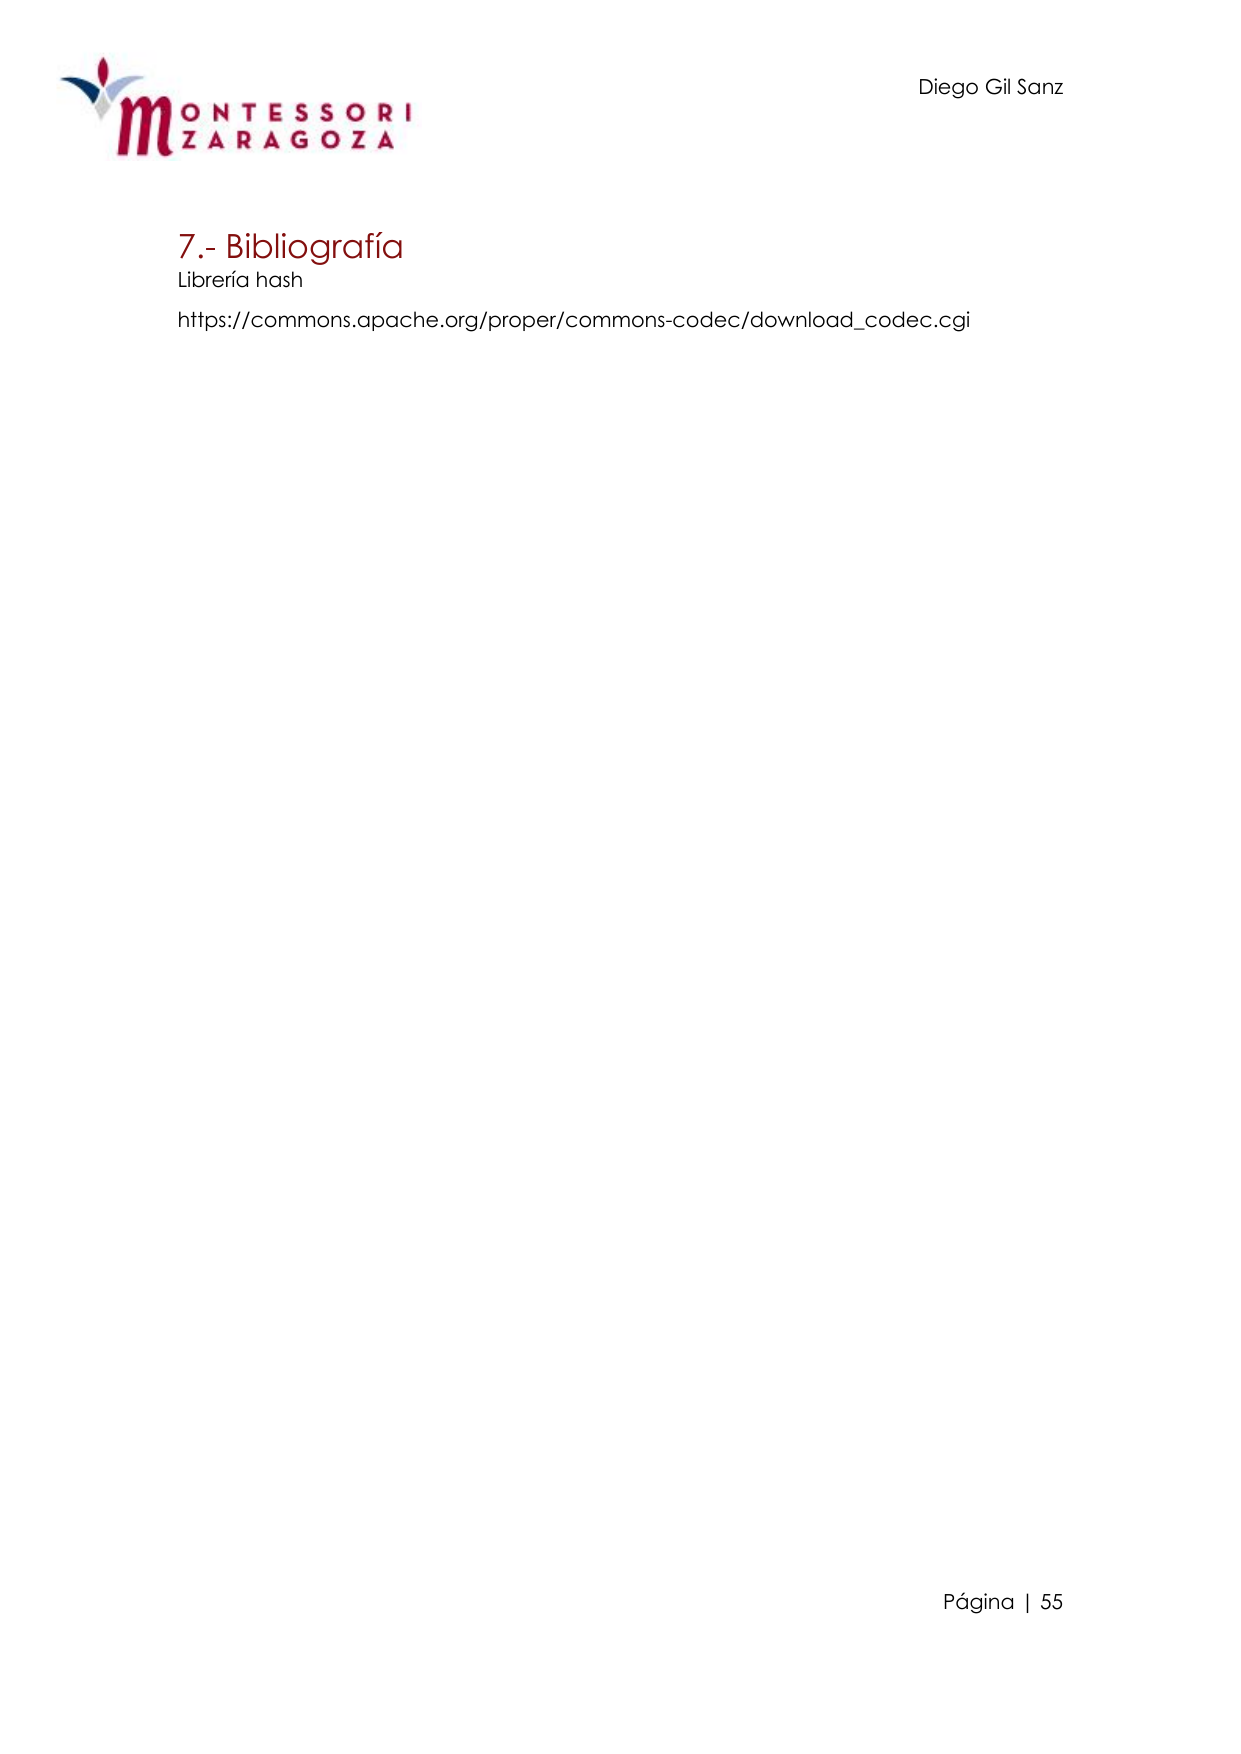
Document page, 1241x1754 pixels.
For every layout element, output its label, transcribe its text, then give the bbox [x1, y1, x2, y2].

subtitle 7.- Bibliografía [177, 225, 1063, 266]
text https://commons.apache.org/proper/commons-codec/download_codec.cgi [177, 307, 1063, 332]
picture [56, 50, 422, 161]
text Librería hash [177, 266, 1063, 292]
